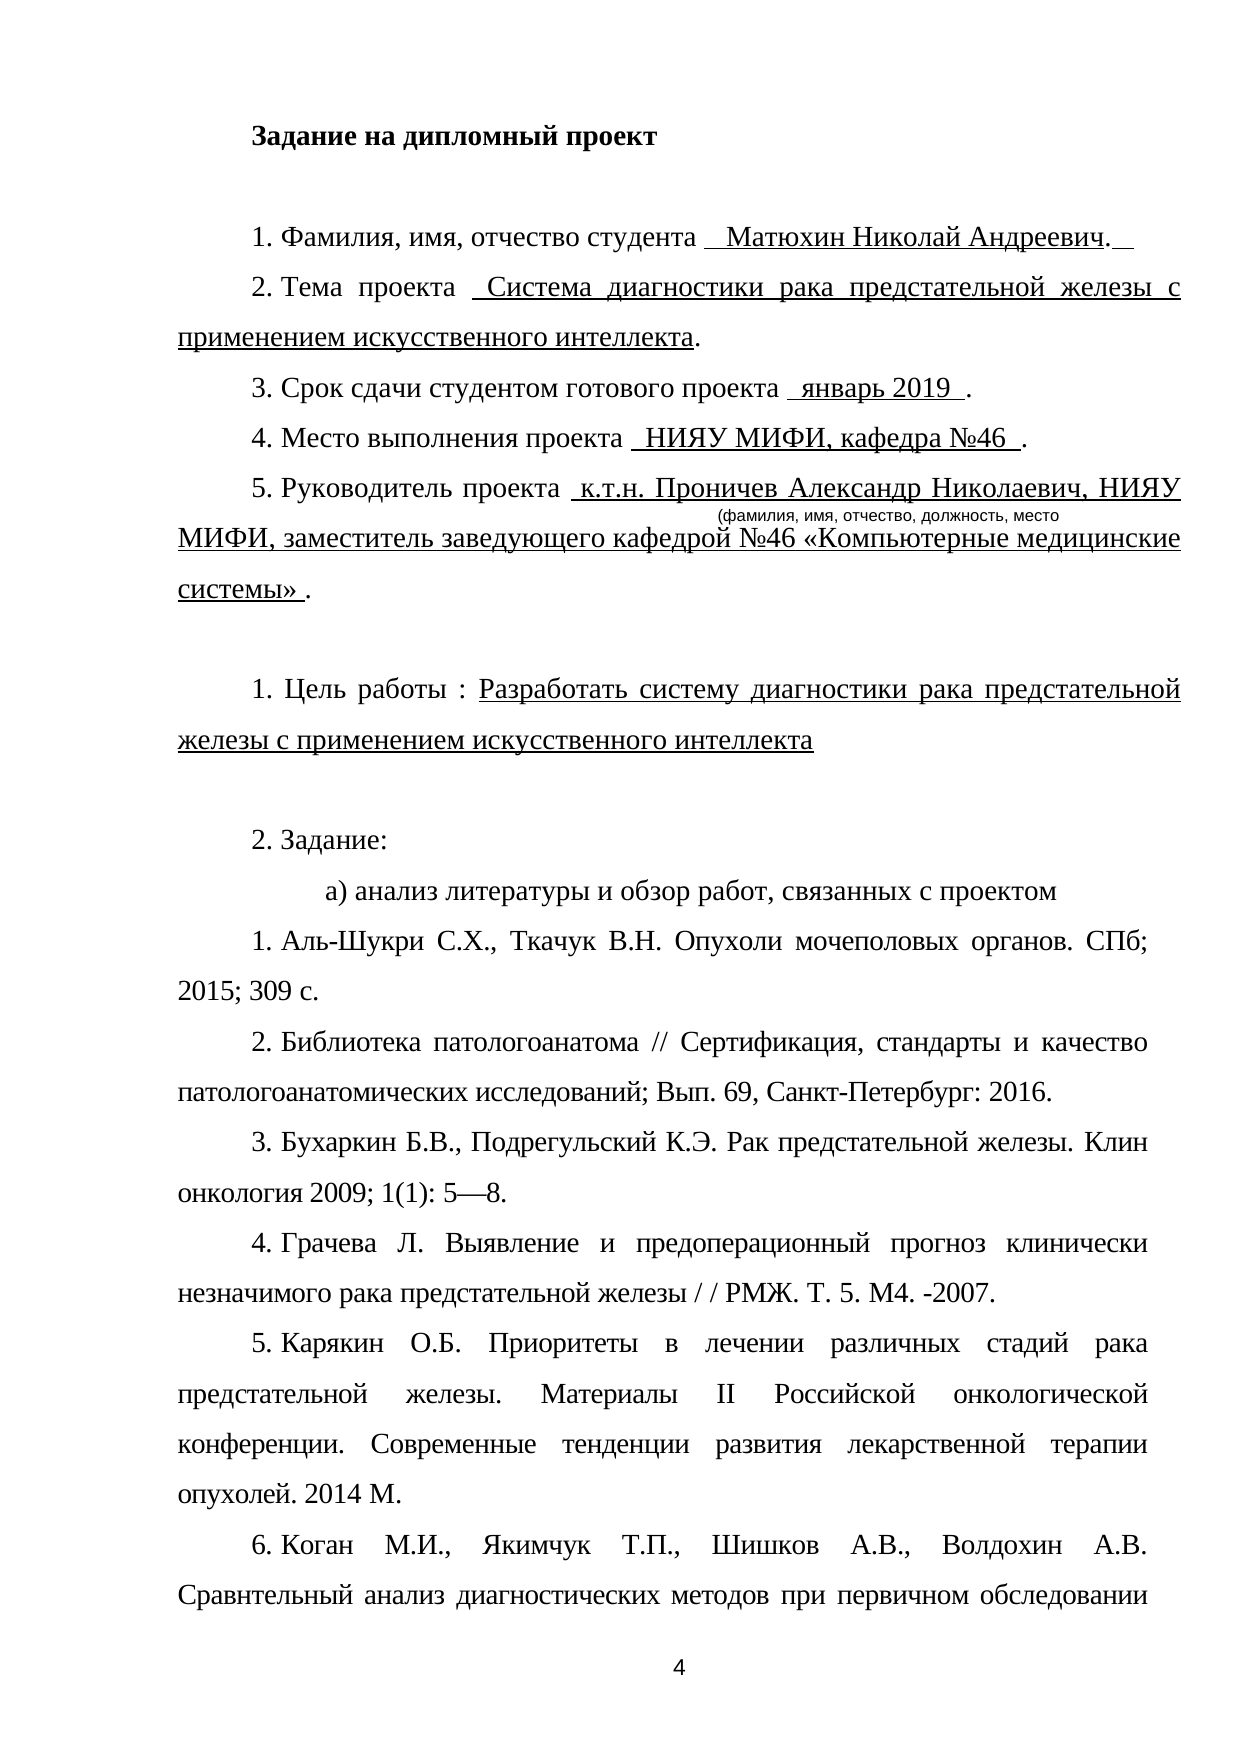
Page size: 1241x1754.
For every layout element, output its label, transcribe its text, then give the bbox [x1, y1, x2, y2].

list Тема проекта Система диагностики рака предстательной железы с применением искусственного интеллекта. [177, 269, 1181, 353]
list Руководитель проекта к.т.н. Проничев Александр Николаевич, НИЯУ МИФИ, заместитель заведующего кафедрой №46 «Компьютерные медицинские системы» . [177, 551, 1181, 604]
list Фамилия, имя, отчество студента Матюхин Николай Андреевич. [177, 219, 1181, 252]
list Руководитель проекта к.т.н. Проничев Александр Николаевич, НИЯУ МИФИ, заместитель заведующего кафедрой №46 «Компьютерные медицинские системы» . [177, 470, 1181, 550]
list Место выполнения проекта НИЯУ МИФИ, кафедра №46 . [177, 420, 1181, 453]
list Аль-Шукри С.Х., Ткачук В.Н. Опухоли мочеполовых органов. СПб; 2015; 309 с. [177, 923, 1148, 1007]
list Задание на дипломный проект [177, 118, 1181, 152]
text а) анализ литературы и обзор работ, связанных с проектом [177, 873, 1181, 906]
list Срок сдачи студентом готового проекта январь 2019 . [177, 370, 1181, 403]
list Библиотека патологоанатома // Сертификация, стандарты и качество патологоанатомических исследований; Вып. 69, Санкт-Петербург: 2016. [177, 1024, 1148, 1108]
text 1. Цель работы : Разработать систему диагностики рака предстательной железы с применением искусственного интеллекта [177, 672, 1181, 755]
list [177, 1527, 1148, 1611]
list Грачева Л. Выявление и предоперационный прогноз клинически незначимого рака предстательной железы / / РМЖ. Т. 5. М4. -2007. [177, 1225, 1148, 1309]
text 2. Задание: [177, 822, 1181, 856]
list Бухаркин Б.В., Подрегульский К.Э. Рак предстательной железы. Клин онкология 2009; 1(1): 5—8. [177, 1124, 1148, 1208]
list Карякин О.Б. Приоритеты в лечении различных стадий рака предстательной железы. Материалы II Российской онкологической конференции. Современные тенденции развития лекарственной терапии опухолей. 2014 М. [177, 1326, 1148, 1510]
